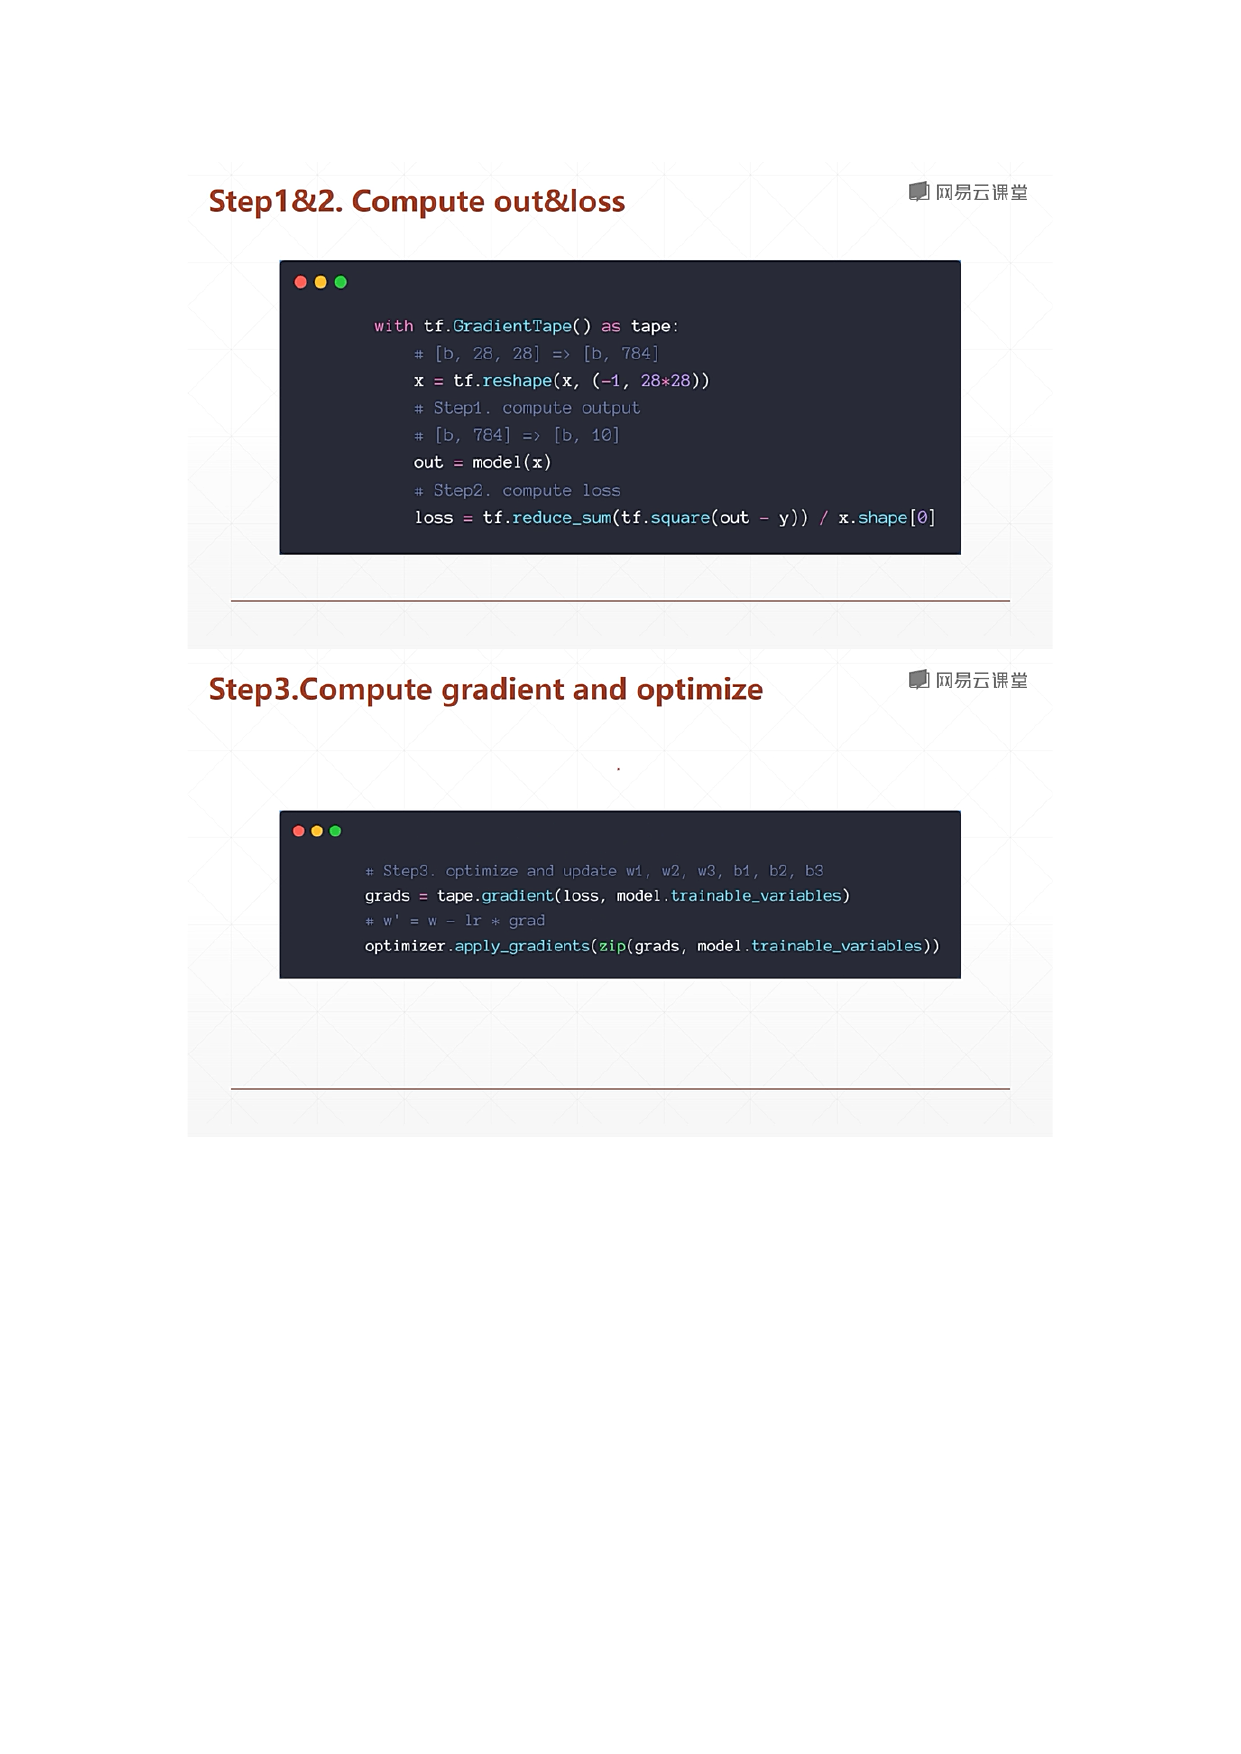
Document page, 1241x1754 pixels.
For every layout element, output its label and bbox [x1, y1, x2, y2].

picture [187, 162, 1053, 1137]
